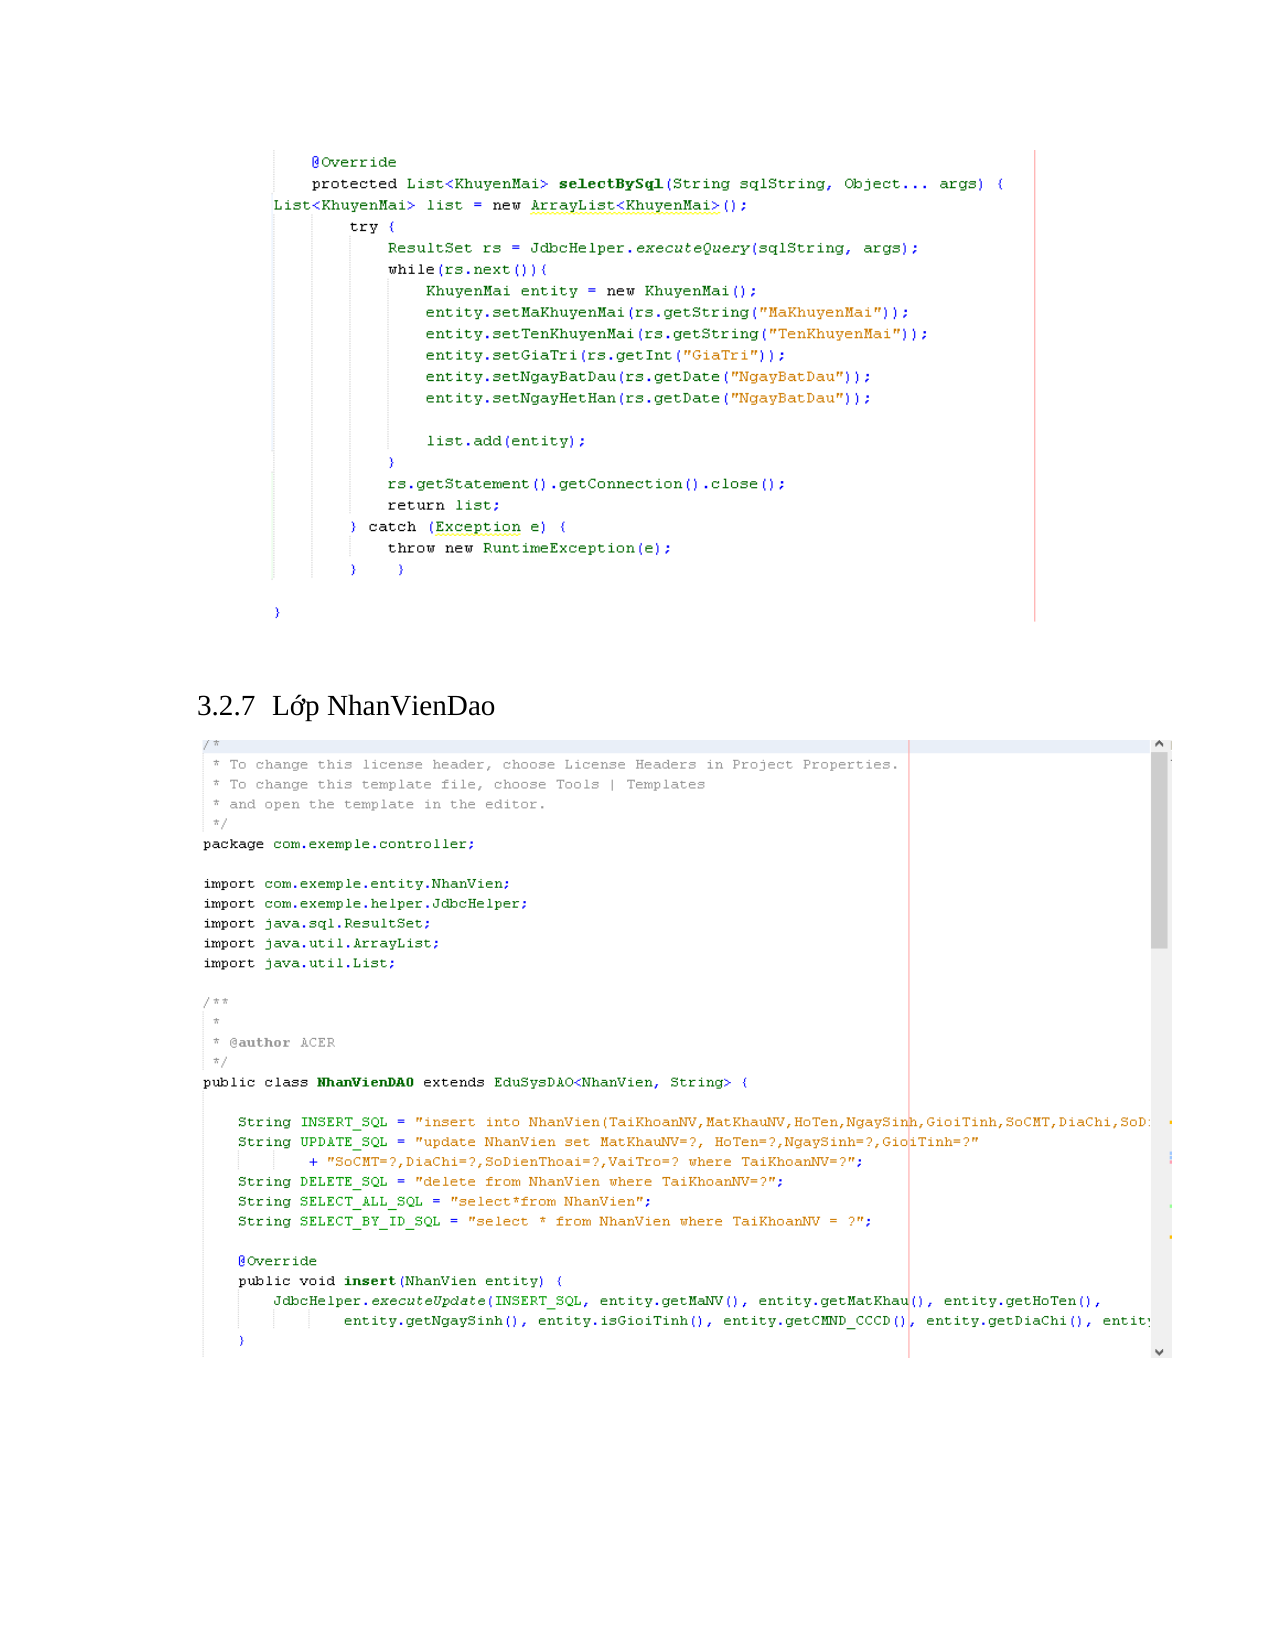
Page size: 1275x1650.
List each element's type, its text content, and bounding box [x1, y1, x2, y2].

list Lớp NhanVienDao [197, 688, 1125, 721]
picture [271, 150, 1247, 686]
picture [196, 740, 1172, 1358]
